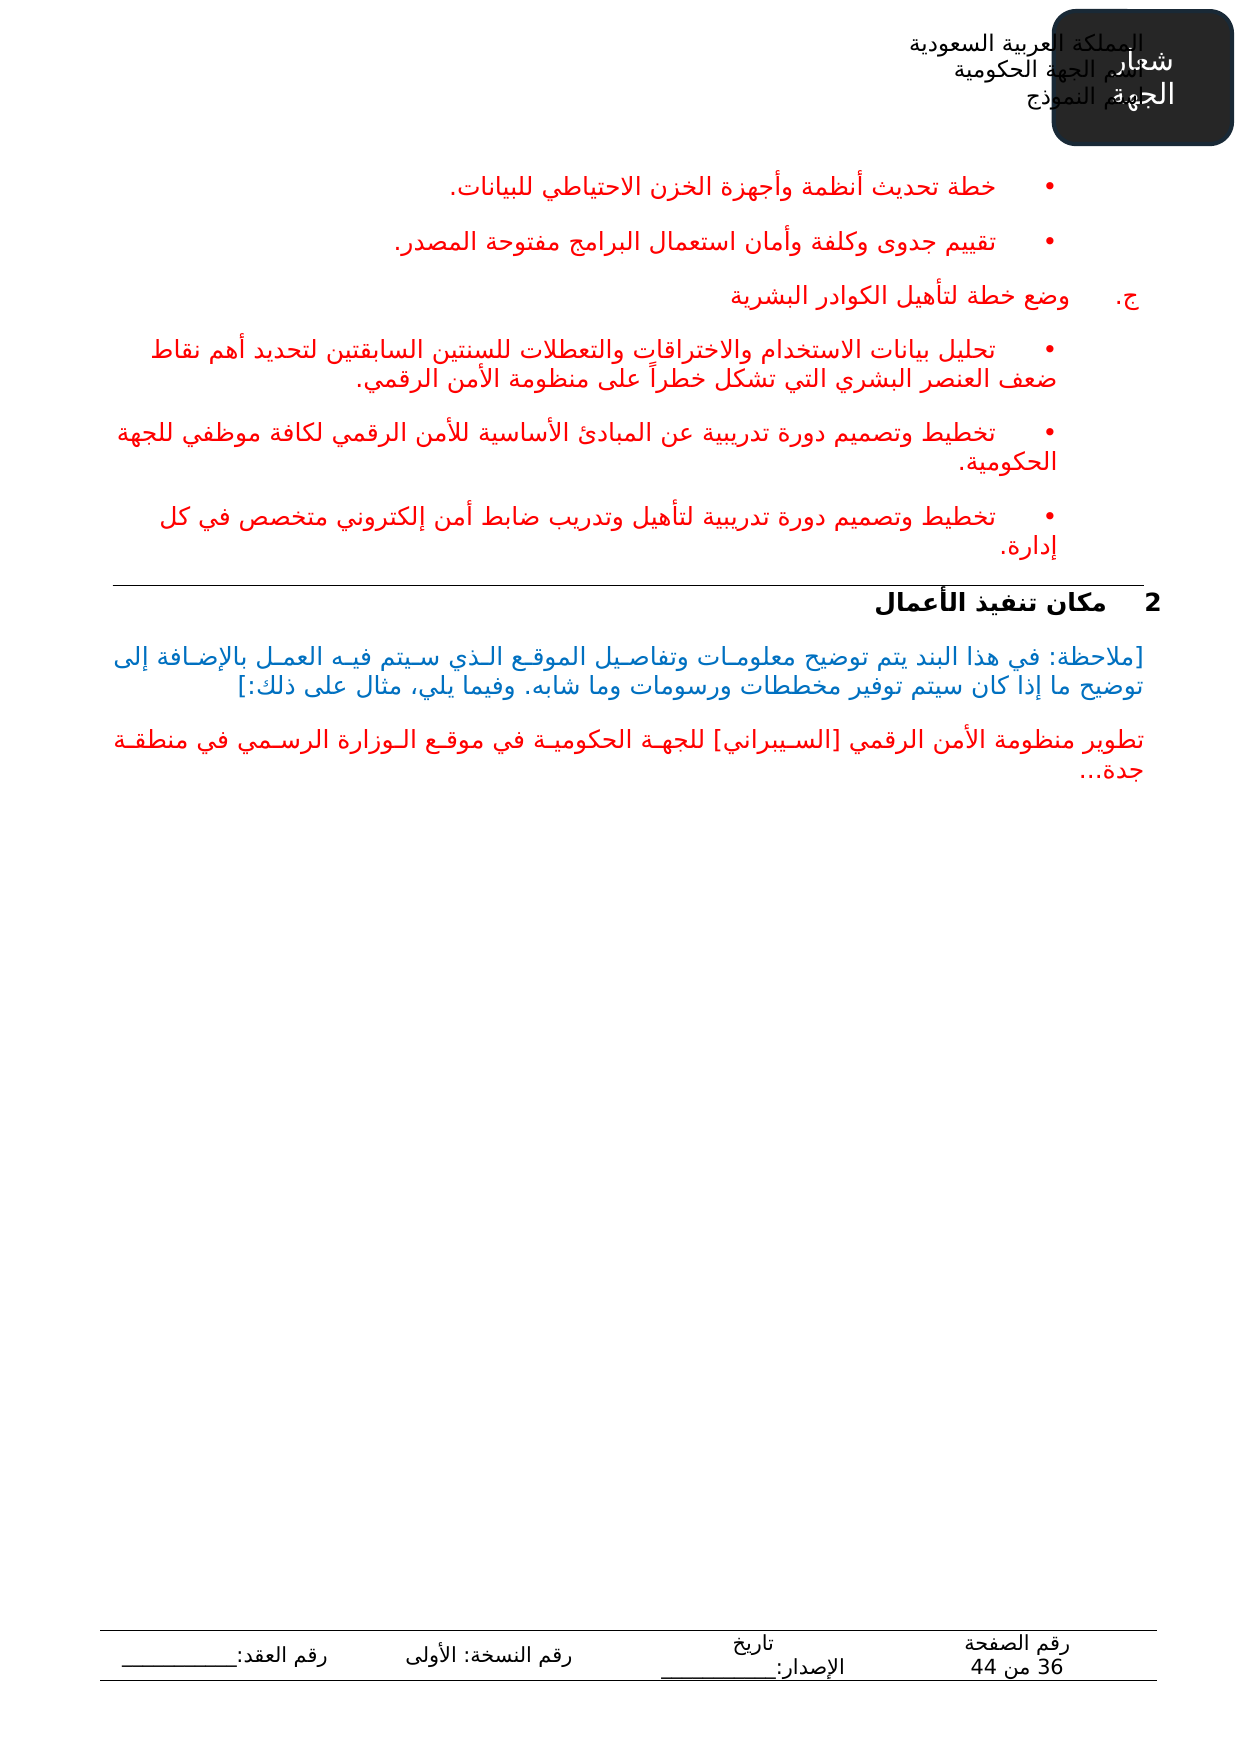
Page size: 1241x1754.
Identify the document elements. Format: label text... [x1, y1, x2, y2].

text تطوير منظومة الأمن الرقمي [السيبراني] للجهة الحكومية في موقع الوزارة الرسمي في منطقة جدة... [112, 726, 1144, 784]
text • تحليل بيانات الاستخدام والاختراقات والتعطلات للسنتين السابقتين لتحديد أهم نقاط ضعف العنصر البشري التي تشكل خطراً على منظومة الأمن الرقمي. [112, 335, 1057, 393]
text [ملاحظة: في هذا البند يتم توضيح معلومات وتفاصيل الموقع الذي سيتم فيه العمل بالإضافة إلى توضيح ما إذا كان سيتم توفير مخططات ورسومات وما شابه. وفيما يلي، مثال على ذلك:] [112, 642, 1144, 701]
text • تخطيط وتصميم دورة تدريبية عن المبادئ الأساسية للأمن الرقمي لكافة موظفي للجهة الحكومية. [112, 418, 1057, 477]
subtitle مكان تنفيذ الأعمال [112, 586, 1144, 617]
text • تقييم جدوى وكلفة وأمان استعمال البرامج مفتوحة المصدر. [112, 227, 1057, 256]
list ‌ وضع خطة لتأهيل الكوادر البشرية [112, 281, 1114, 310]
text • تخطيط وتصميم دورة تدريبية لتأهيل وتدريب ضابط أمن إلكتروني متخصص في كل إدارة. [112, 502, 1057, 560]
text • خطة تحديث أنظمة وأجهزة الخزن الاحتياطي للبيانات. [112, 172, 1057, 202]
